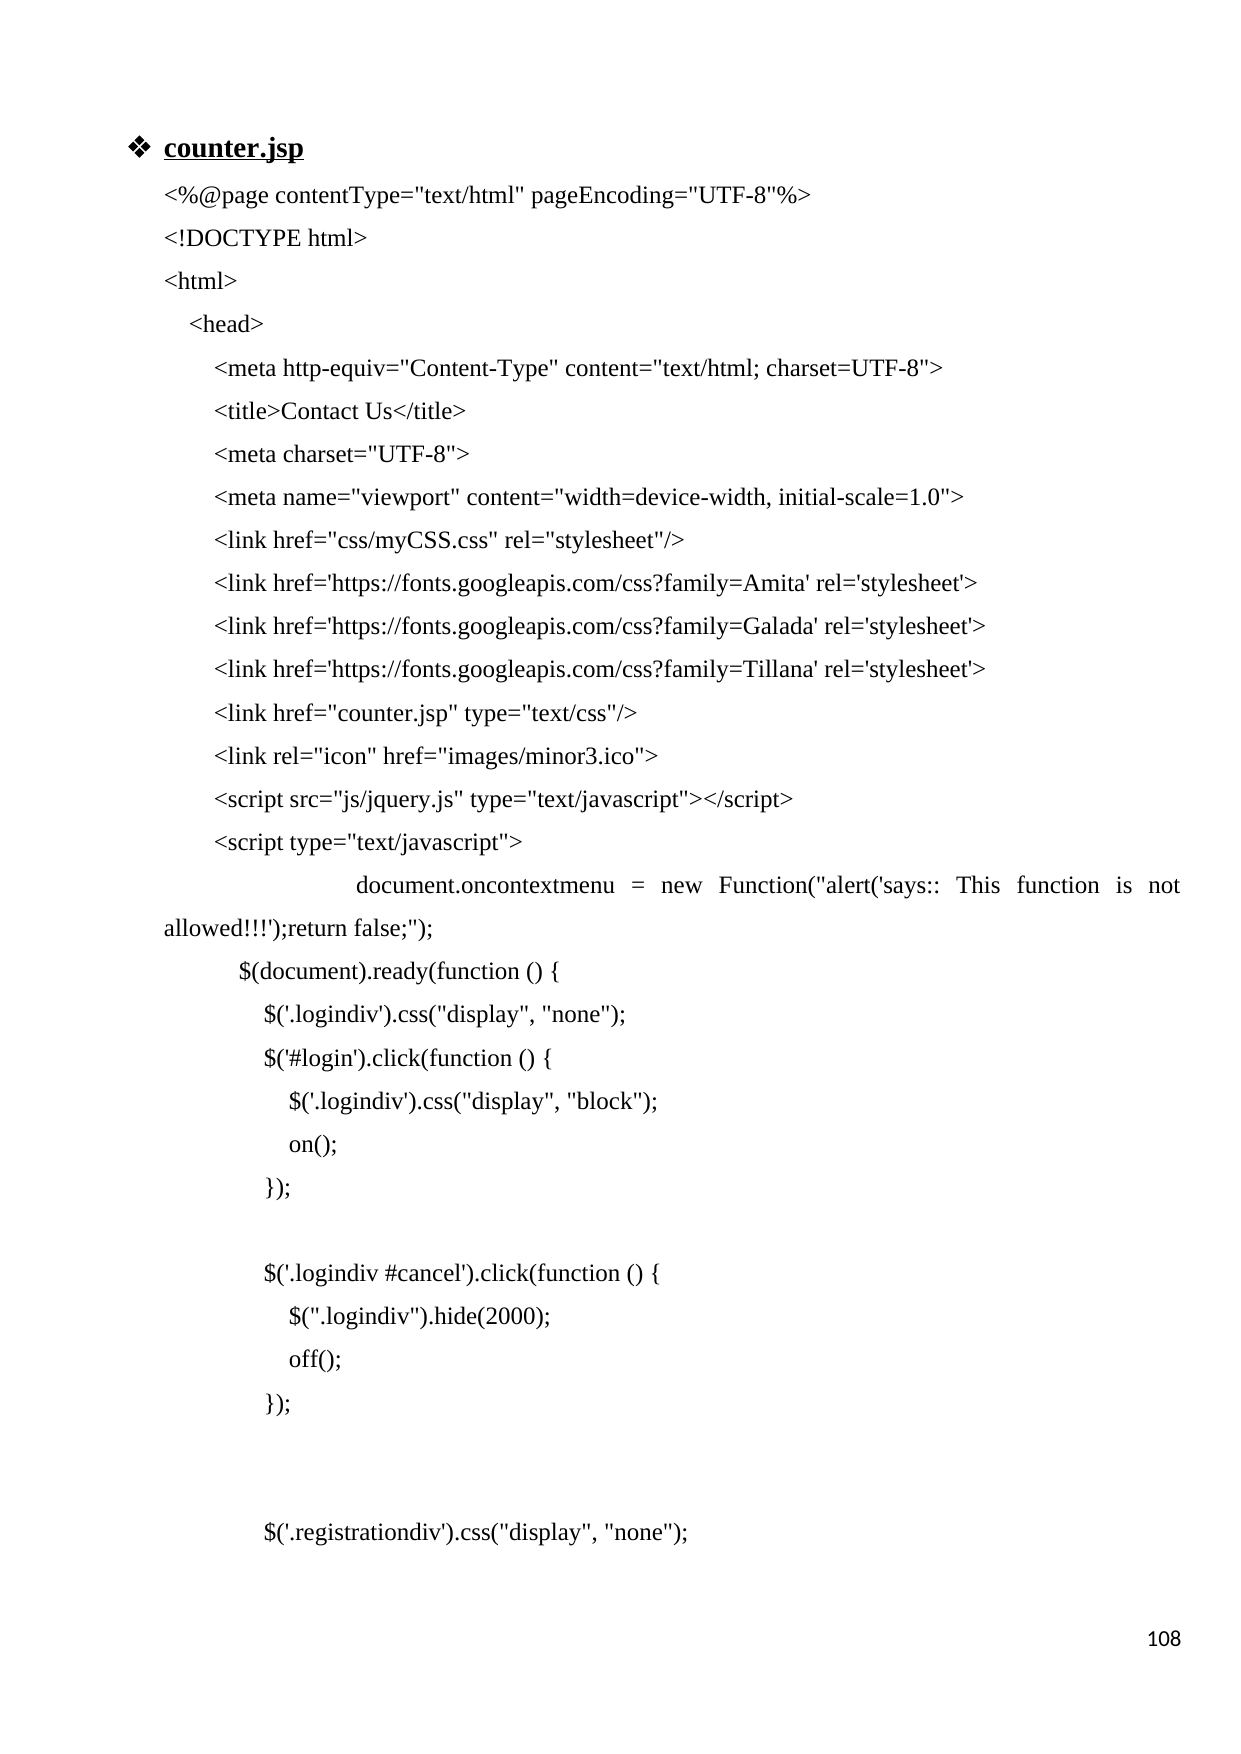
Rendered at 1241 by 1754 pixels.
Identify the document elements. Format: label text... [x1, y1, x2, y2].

list }); [164, 1172, 1181, 1201]
list <html> [164, 266, 1181, 295]
list $('.logindiv #cancel').click(function () { [164, 1258, 1181, 1287]
list <link href="counter.jsp" type="text/css"/> [164, 698, 1181, 726]
list <link rel="icon" href="images/minor3.ico"> [164, 741, 1181, 769]
list <meta charset="UTF-8"> [164, 439, 1181, 468]
list $('.logindiv').css("display", "block"); [164, 1086, 1181, 1114]
list }); [164, 1388, 1181, 1416]
list <link href='https://fonts.googleapis.com/css?family=Amita' rel='stylesheet'> [164, 568, 1181, 597]
list <script type="text/javascript"> [164, 827, 1181, 856]
list $(document).ready(function () { [164, 956, 1181, 985]
list <meta http-equiv="Content-Type" content="text/html; charset=UTF-8"> [164, 353, 1181, 381]
list on(); [164, 1129, 1181, 1158]
list <%@page contentType="text/html" pageEncoding="UTF-8"%> [164, 180, 1181, 209]
list $('.logindiv').css("display", "none"); [164, 999, 1181, 1028]
list $(".logindiv").hide(2000); [164, 1301, 1181, 1330]
list <!DOCTYPE html> [164, 223, 1181, 252]
list <link href='https://fonts.googleapis.com/css?family=Galada' rel='stylesheet'> [164, 611, 1181, 640]
list counter.jsp [126, 130, 1181, 163]
list <link href='https://fonts.googleapis.com/css?family=Tillana' rel='stylesheet'> [164, 654, 1181, 683]
list <link href="css/myCSS.css" rel="stylesheet"/> [164, 525, 1181, 554]
list <title>Contact Us</title> [164, 396, 1181, 424]
list <meta name="viewport" content="width=device-width, initial-scale=1.0"> [164, 482, 1181, 511]
list <head> [164, 309, 1181, 338]
list document.oncontextmenu = new Function("alert('says:: This function is not allowed!!!');return false;"); [164, 870, 1181, 942]
list $('.registrationdiv').css("display", "none"); [164, 1517, 1181, 1546]
list <script src="js/jquery.js" type="text/javascript"></script> [164, 784, 1181, 813]
list off(); [164, 1344, 1181, 1373]
list $('#login').click(function () { [164, 1043, 1181, 1071]
